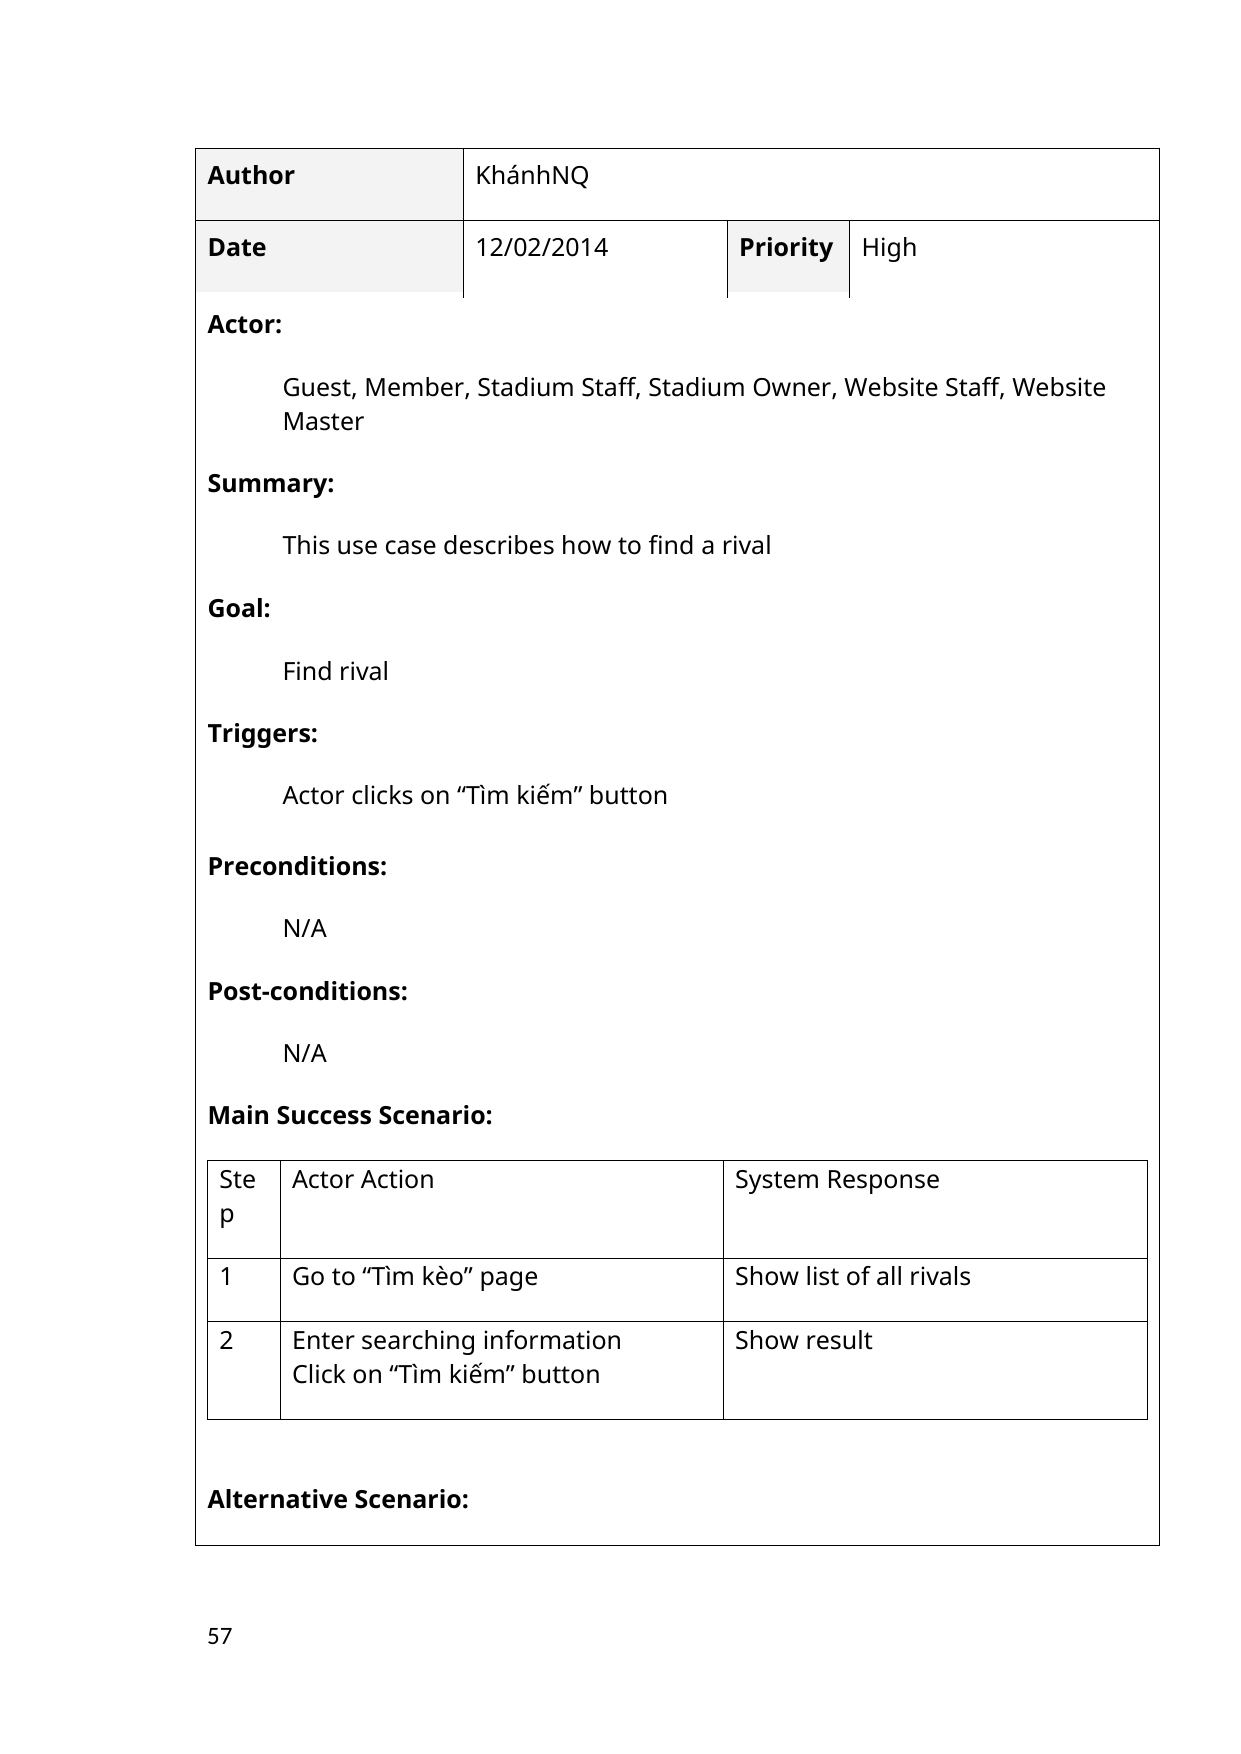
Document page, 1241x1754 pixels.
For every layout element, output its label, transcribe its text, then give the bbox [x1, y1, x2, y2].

table_cell Date [196, 221, 463, 292]
table_cell KhánhNQ [464, 149, 1159, 220]
table_cell High [850, 221, 1159, 292]
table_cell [196, 298, 1159, 1544]
table_cell Priority [728, 221, 849, 292]
table_cell Author [196, 149, 463, 220]
table_cell 12/02/2014 [464, 221, 727, 292]
